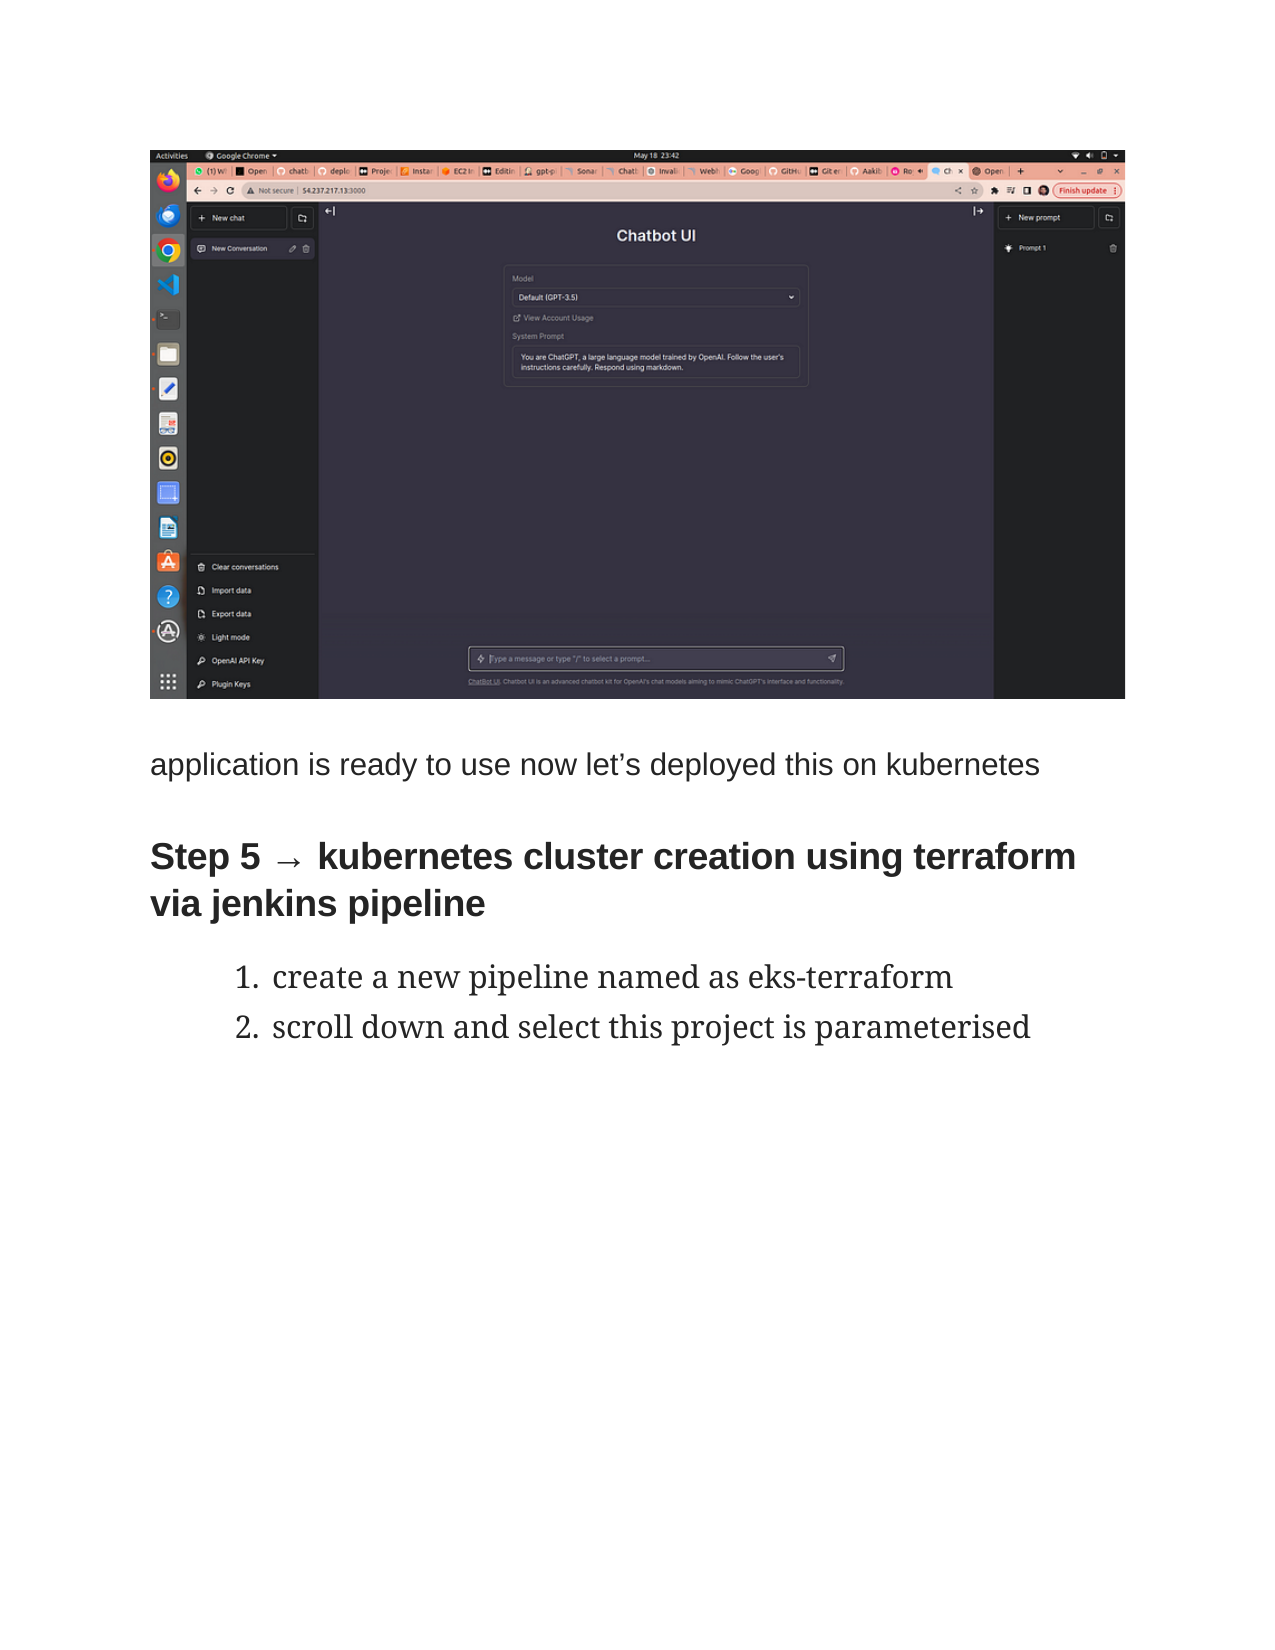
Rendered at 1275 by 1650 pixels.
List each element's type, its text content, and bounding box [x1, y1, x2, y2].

subtitle application is ready to use now let’s deployed this on kubernetes [150, 744, 1125, 781]
subtitle Step 5 → kubernetes cluster creation using terraform via jenkins pipeline [150, 830, 1125, 924]
list create a new pipeline named as eks-terraform [234, 947, 1125, 997]
picture [150, 150, 1125, 699]
list scroll down and select this project is parameterised [234, 997, 1125, 1047]
